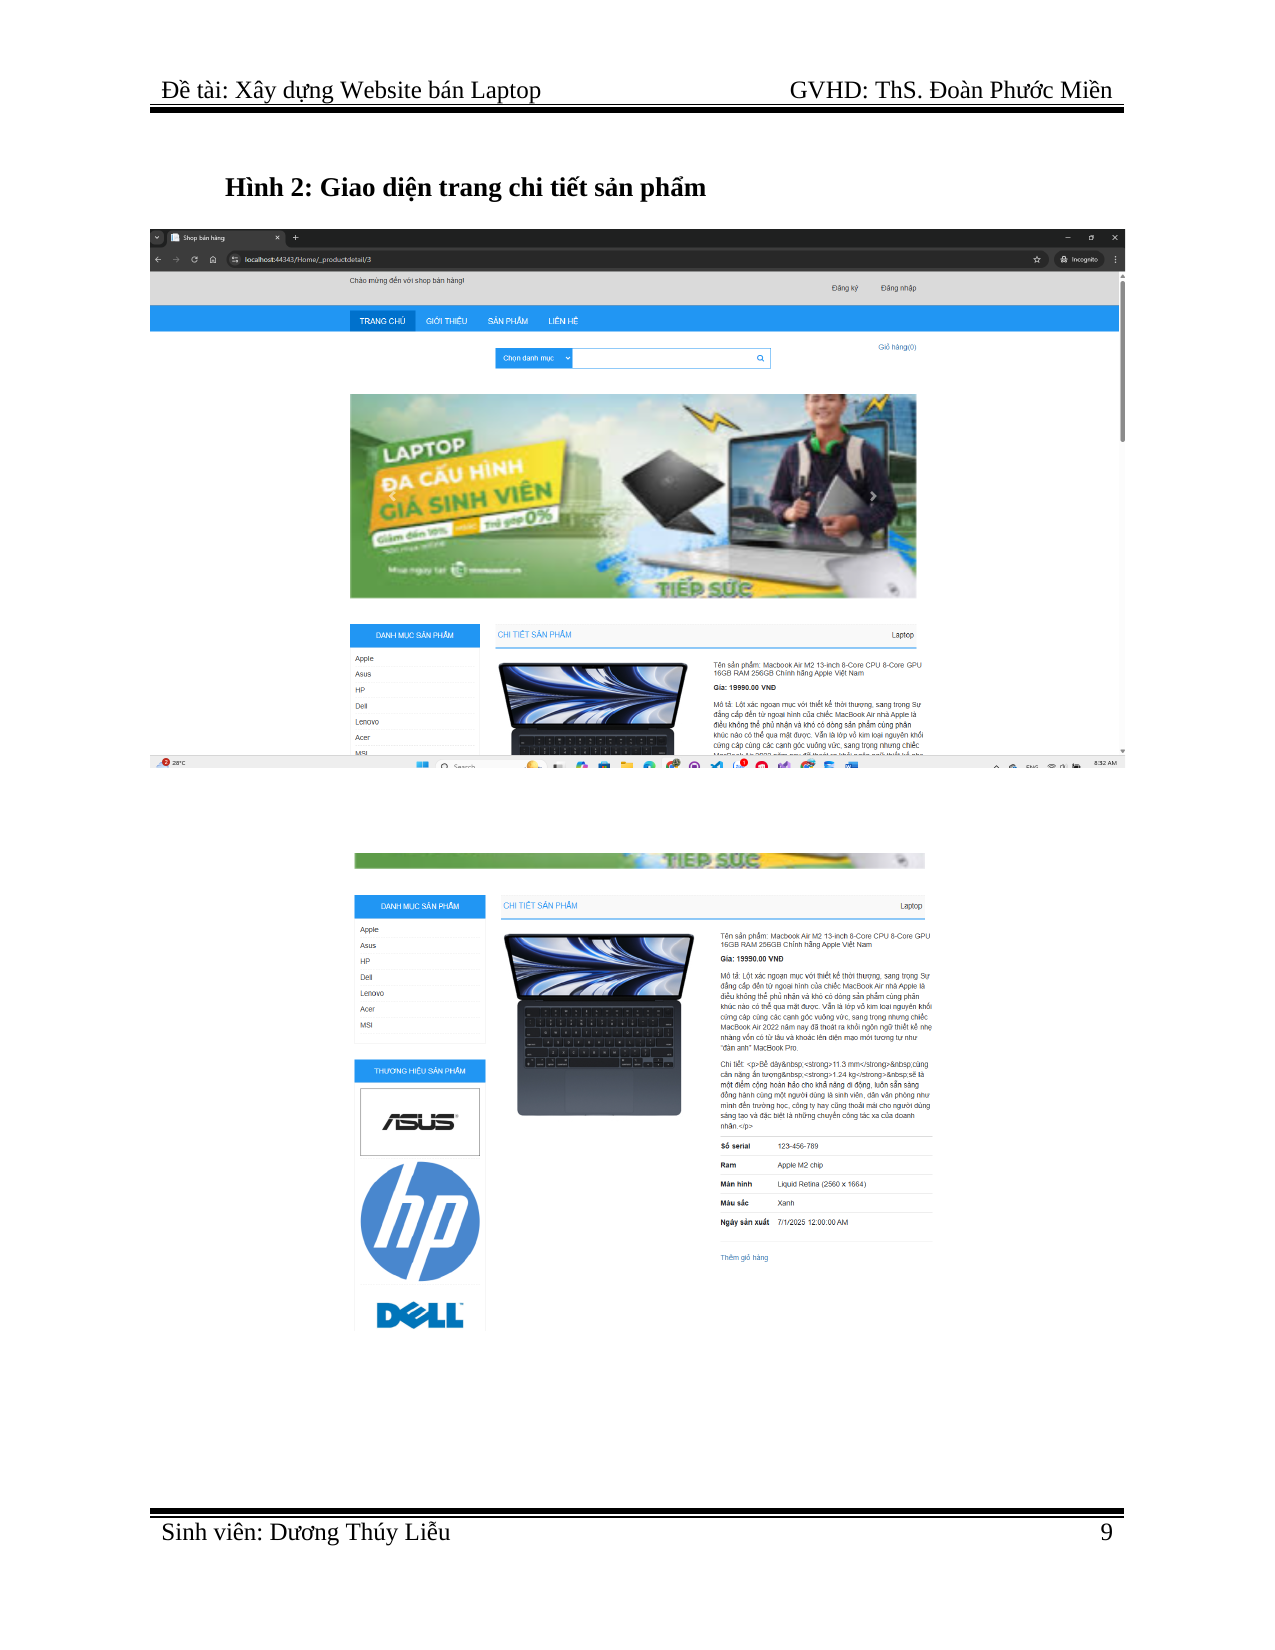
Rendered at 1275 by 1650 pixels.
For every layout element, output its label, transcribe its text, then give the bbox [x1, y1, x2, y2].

picture [150, 853, 1125, 1331]
subtitle Hình 2: Giao diện trang chi tiết sản phẩm [150, 171, 1125, 202]
picture [150, 229, 1125, 768]
